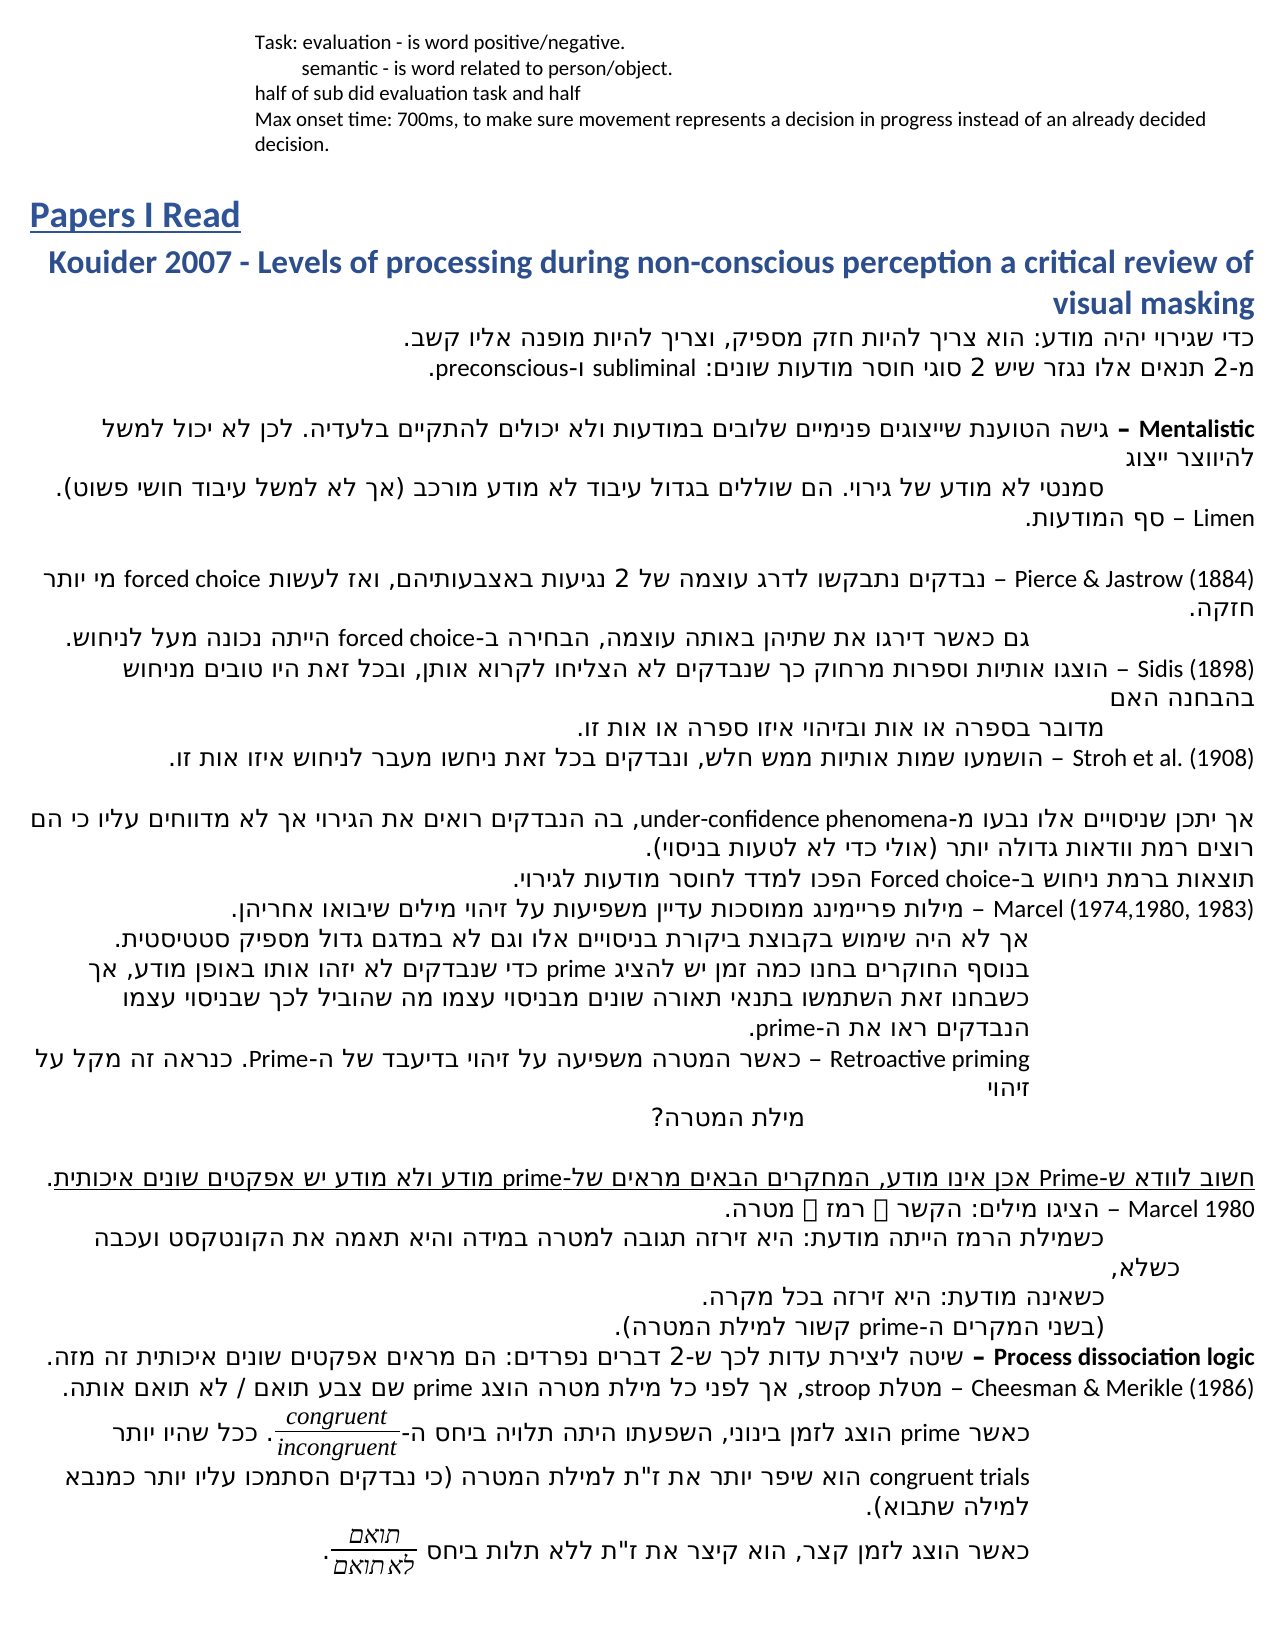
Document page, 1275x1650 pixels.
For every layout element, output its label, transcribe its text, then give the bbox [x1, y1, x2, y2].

text מילת המטרה? [29, 1103, 880, 1132]
text semantic - is word related to person/object. [254, 55, 1255, 80]
text Mentalistic – גישה הטוענת שייצוגים פנימיים שלובים במודעות ולא יכולים להתקיים בלעדיה. לכן לא יכול למשל להיווצר ייצוג [29, 413, 1255, 473]
text Cheesman & Merikle (1986) – מטלת stroop, אך לפני כל מילת מטרה הוצג prime שם צבע תואם / לא תואם אותה. [29, 1372, 1255, 1403]
text אך לא היה שימוש בקבוצת ביקורת בניסויים אלו וגם לא במדגם גדול מספיק סטטיסטית. [29, 924, 1105, 953]
text Marcel 1980 – הציגו מילים: הקשר רמז מטרה. [29, 1193, 1255, 1223]
text כאשר prime הוצג לזמן בינוני, השפעתו היתה תלויה ביחס ה-. ככל שהיו יותר congruent trials הוא שיפר יותר את ז"ת למילת המטרה (כי נבדקים הסתמכו עליו יותר כמנבא למילה שתבוא). [29, 1403, 1030, 1521]
text חשוב לוודא ש-Prime אכן אינו מודע, המחקרים הבאים מראים של-prime מודע ולא מודע יש אפקטים שונים איכותית. [29, 1162, 1255, 1193]
text Sidis (1898) – הוצגו אותיות וספרות מרחוק כך שנבדקים לא הצליחו לקרוא אותן, ובכל זאת היו טובים מניחוש בהבחנה האם [29, 653, 1255, 713]
text מ-2 תנאים אלו נגזר שיש 2 סוגי חוסר מודעות שונים: subliminal ו-preconscious. [29, 352, 1255, 382]
text (בשני המקרים ה-prime קשור למילת המטרה). [29, 1311, 1180, 1342]
text Pierce & Jastrow (1884) – נבדקים נתבקשו לדרג עוצמה של 2 נגיעות באצבעותיהם, ואז לעשות forced choice מי יותר חזקה. [29, 563, 1255, 623]
text Marcel (1974,1980, 1983) – מילות פריימינג ממוסכות עדיין משפיעות על זיהוי מילים שיבואו אחריהן. [29, 893, 1255, 924]
text סמנטי לא מודע של גירוי. הם שוללים בגדול עיבוד לא מודע מורכב (אך לא למשל עיבוד חושי פשוט). [29, 473, 1180, 502]
text Process dissociation logic – שיטה ליצירת עדות לכך ש-2 דברים נפרדים: הם מראים אפקטים שונים איכותית זה מזה. [29, 1342, 1255, 1372]
text אך יתכן שניסויים אלו נבעו מ-under-confidence phenomena, בה הנבדקים רואים את הגירוי אך לא מדווחים עליו כי הם רוצים רמת וודאות גדולה יותר (אולי כדי לא לטעות בניסוי). [29, 803, 1255, 863]
text מדובר בספרה או אות ובזיהוי איזו ספרה או אות זו. [29, 713, 1180, 742]
text Task: evaluation - is word positive/negative. [254, 29, 1255, 55]
text Limen – סף המודעות. [29, 502, 1255, 532]
text Retroactive priming – כאשר המטרה משפיעה על זיהוי בדיעבד של ה-Prime. כנראה זה מקל על זיהוי [29, 1043, 1030, 1103]
subtitle Papers I Read [29, 191, 1255, 237]
text תוצאות ברמת ניחוש ב-Forced choice הפכו למדד לחוסר מודעות לגירוי. [29, 863, 1255, 893]
subtitle Kouider 2007 - Levels of processing during non-conscious perception a critical review of visual masking [29, 241, 1255, 323]
text כאשר הוצג לזמן קצר, הוא קיצר את ז"ת ללא תלות ביחס . [29, 1521, 1030, 1580]
text בנוסף החוקרים בחנו כמה זמן יש להציג prime כדי שנבדקים לא יזהו אותו באופן מודע, אך כשבחנו זאת השתמשו בתנאי תאורה שונים מבניסוי עצמו מה שהוביל לכך שבניסוי עצמו הנבדקים ראו את ה-prime. [29, 953, 1030, 1043]
text Max onset time: 700ms, to make sure movement represents a decision in progress instead of an already decided decision. [254, 106, 1255, 157]
text כשאינה מודעת: היא זירזה בכל מקרה. [29, 1282, 1180, 1311]
text Stroh et al. (1908) – הושמעו שמות אותיות ממש חלש, ונבדקים בכל זאת ניחשו מעבר לניחוש איזו אות זו. [29, 742, 1255, 772]
text half of sub did evaluation task and half [254, 80, 1255, 106]
text כשמילת הרמז הייתה מודעת: היא זירזה תגובה למטרה במידה והיא תאמה את הקונטקסט ועכבה כשלא, [29, 1223, 1180, 1282]
text גם כאשר דירגו את שתיהן באותה עוצמה, הבחירה ב-forced choice הייתה נכונה מעל לניחוש. [29, 623, 1105, 653]
text כדי שגירוי יהיה מודע: הוא צריך להיות חזק מספיק, וצריך להיות מופנה אליו קשב. [29, 323, 1255, 352]
